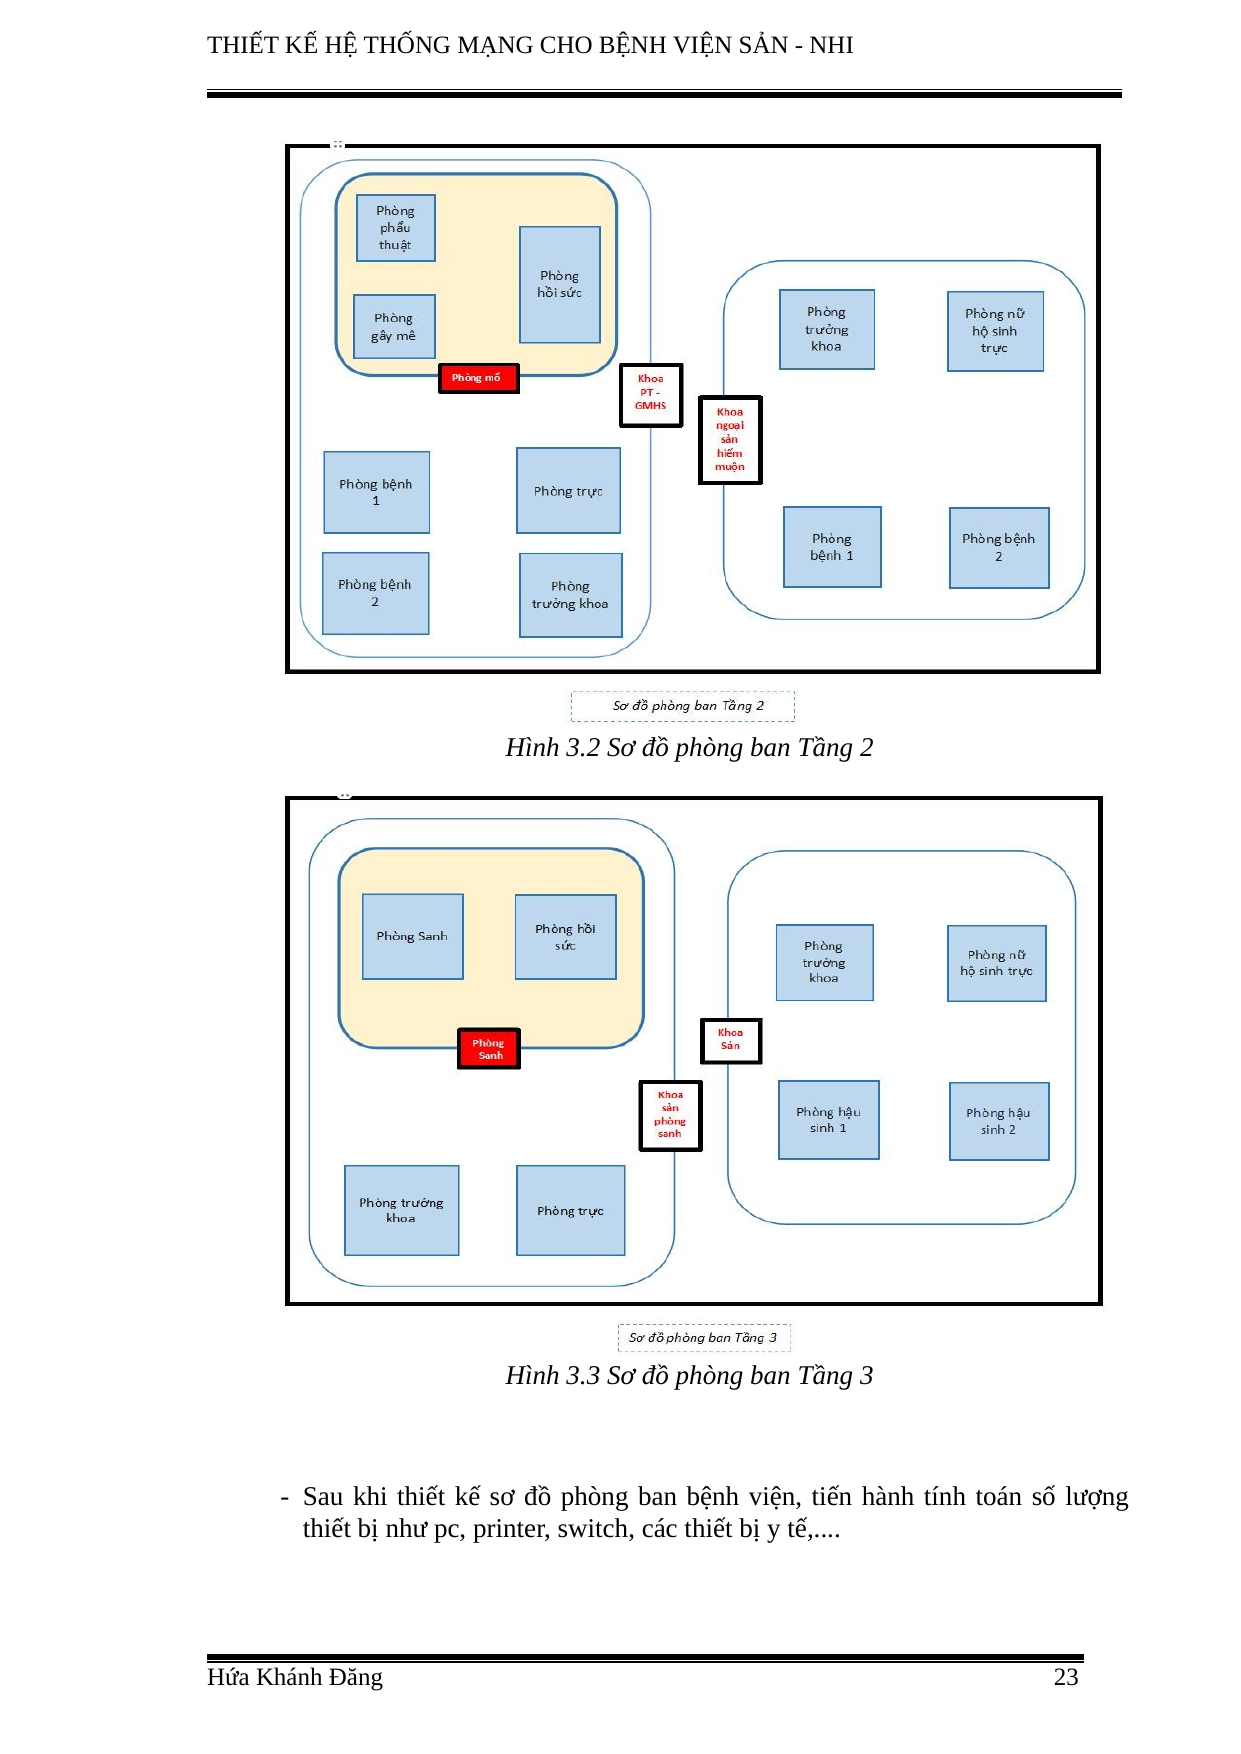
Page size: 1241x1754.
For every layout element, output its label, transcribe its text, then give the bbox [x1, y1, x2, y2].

picture [281, 793, 1107, 1356]
text Hình 3.2 Sơ đồ phòng ban Tầng 2 [315, 731, 1067, 762]
text Hình 3.3 Sơ đồ phòng ban Tầng 3 [315, 1359, 1067, 1391]
list Sau khi thiết kế sơ đồ phòng ban bệnh viện, tiến hành tính toán số lượng thiết bị như pc, printer, switch, các thiết bị y tế,.... [280, 1480, 1130, 1543]
picture [281, 141, 1107, 728]
